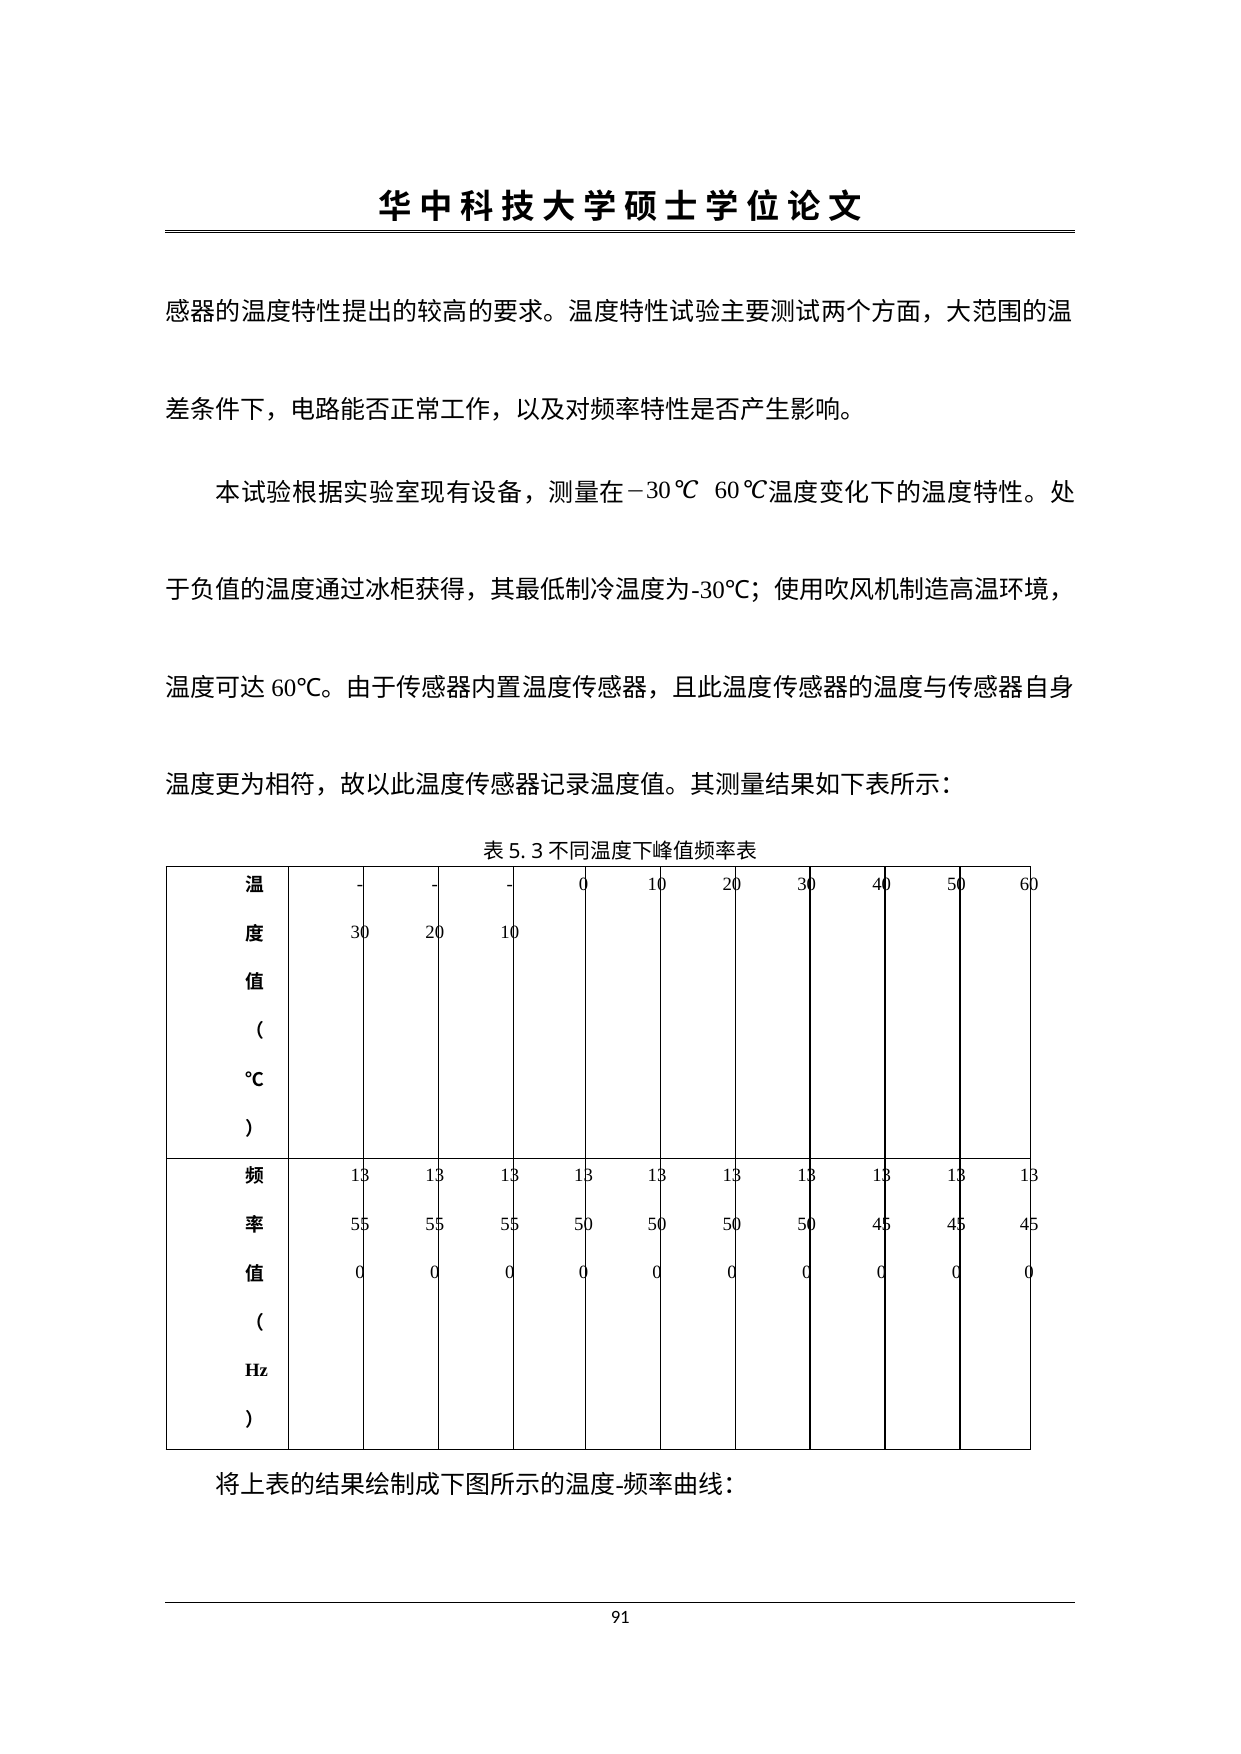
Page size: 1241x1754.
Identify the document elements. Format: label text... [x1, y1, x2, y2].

table_cell 13550 [364, 1159, 438, 1449]
table_header 10 [586, 867, 660, 1157]
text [165, 277, 1075, 440]
table_cell 频率值（Hz） [167, 1159, 288, 1449]
table_header -10 [439, 867, 513, 1157]
text 表5. 3 不同温度下峰值频率表 [165, 833, 1075, 866]
table_header 30 [736, 867, 809, 1157]
table_cell 13550 [439, 1159, 513, 1449]
table_header -20 [364, 867, 438, 1157]
table_cell 13450 [961, 1159, 1030, 1449]
table_header 50 [886, 867, 959, 1157]
text 本试验根据实验室现有设备，测量在温度变化下的温度特性。处于负值的温度通过冰柜获得，其最低制冷温度为-30℃；使用吹风机制造高温环境，温度可达60℃。由于传感器内置温度传感器，且此温度传感器的温度与传感器自身温度更为相符，故以此温度传感器记录温度值。其测量结果如下表所示： [165, 458, 1075, 815]
table_cell 13500 [661, 1159, 735, 1449]
table_header -30 [289, 867, 363, 1157]
table_header 0 [514, 867, 585, 1157]
table_cell 13450 [886, 1159, 959, 1449]
table_cell 13450 [811, 1159, 884, 1449]
table_cell 13500 [586, 1159, 660, 1449]
table_header 60 [961, 867, 1030, 1157]
table_header 温度值（℃） [167, 867, 288, 1157]
table_header 40 [811, 867, 884, 1157]
table_cell 13500 [736, 1159, 809, 1449]
table_header 20 [661, 867, 735, 1157]
table_cell 13550 [289, 1159, 363, 1449]
table_cell 13500 [514, 1159, 585, 1449]
text 将上表的结果绘制成下图所示的温度-频率曲线： [165, 1450, 1075, 1515]
